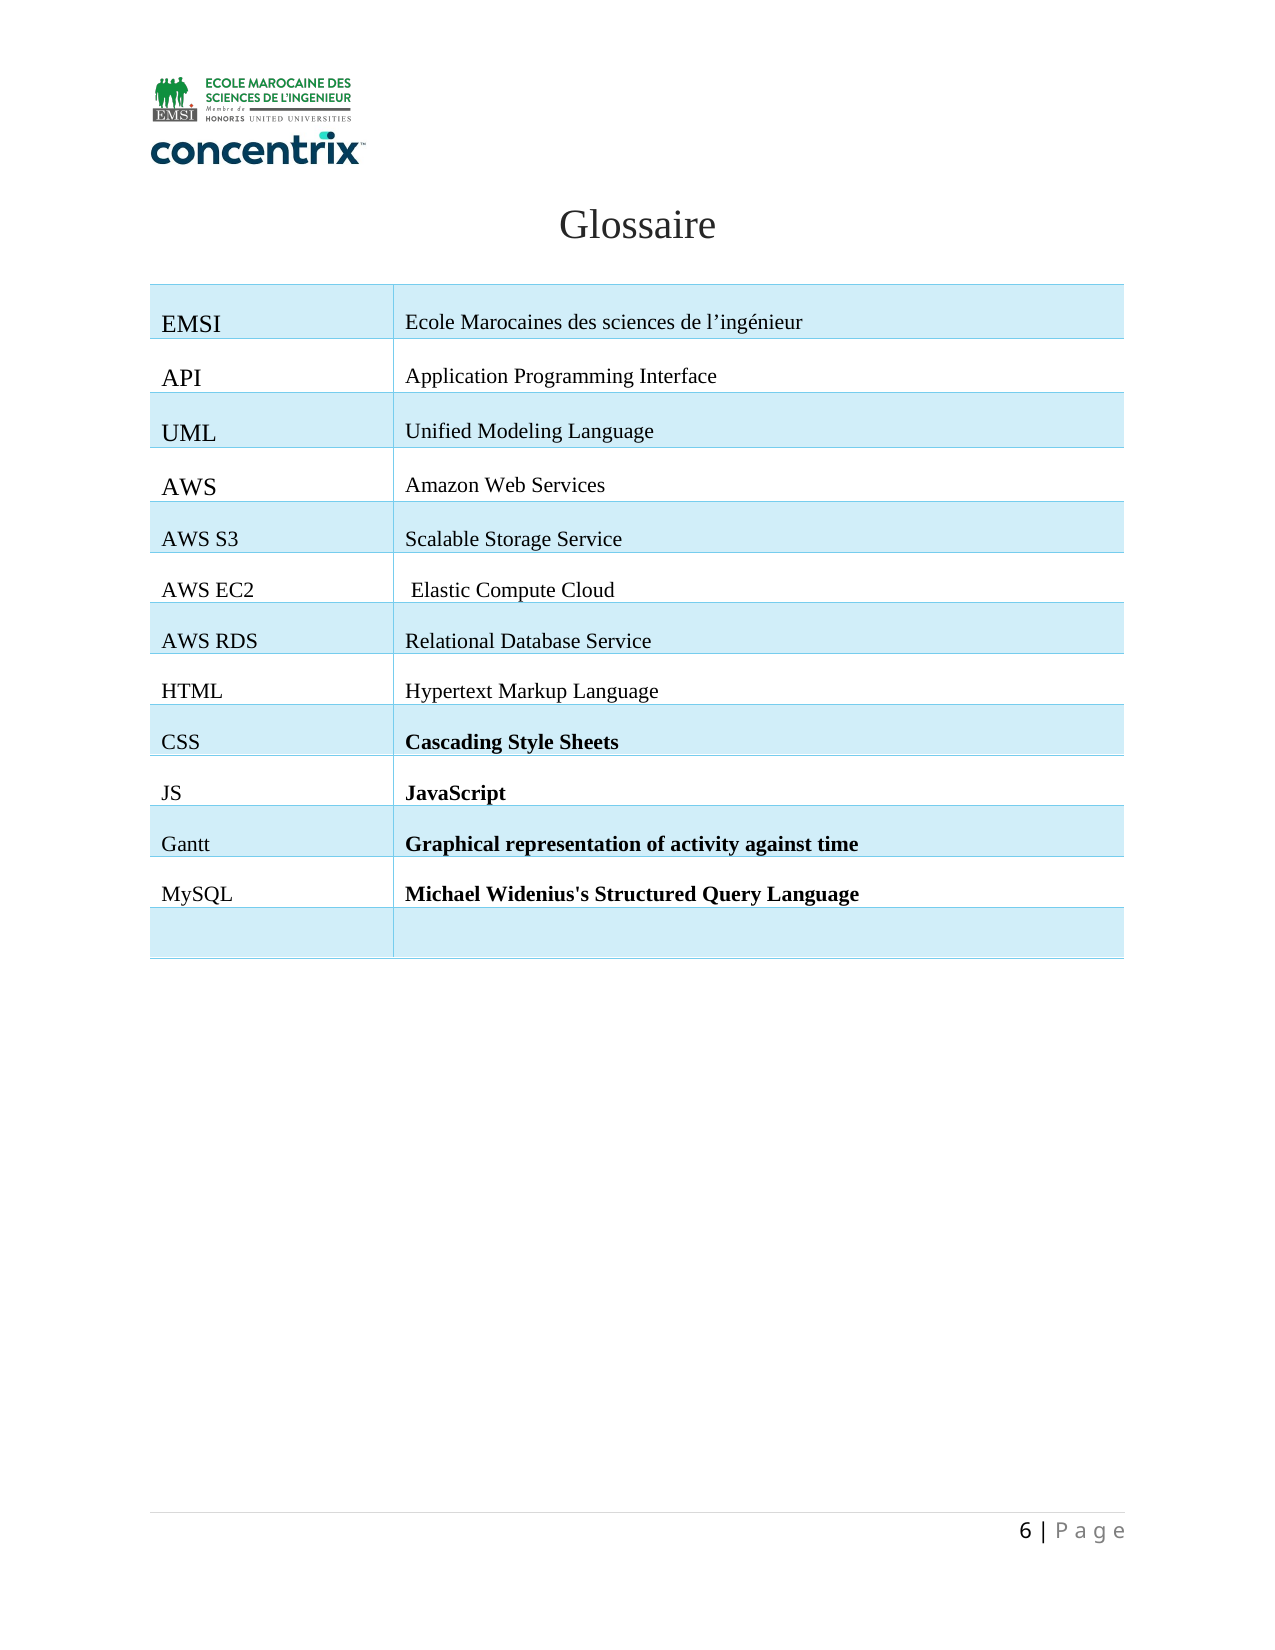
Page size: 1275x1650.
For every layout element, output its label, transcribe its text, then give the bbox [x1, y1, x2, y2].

table_cell HTML [150, 654, 393, 704]
table_cell Elastic Compute Cloud [394, 553, 1124, 602]
table_cell JavaScript [394, 756, 1124, 805]
table_cell Unified Modeling Language [394, 393, 1124, 447]
table_cell Amazon Web Services [394, 448, 1124, 501]
table_cell Cascading Style Sheets [394, 705, 1124, 754]
table_cell AWS EC2 [150, 553, 393, 602]
table_cell JS [150, 756, 393, 805]
table_cell Gantt [150, 806, 393, 856]
table_cell AWS [150, 448, 393, 501]
table_cell Scalable Storage Service [394, 502, 1124, 552]
table_cell [394, 908, 1124, 957]
table_header Ecole Marocaines des sciences de l’ingénieur [394, 285, 1124, 338]
picture [150, 75, 368, 170]
table_cell Application Programming Interface [394, 339, 1124, 392]
subtitle Glossaire [150, 199, 1125, 247]
table_cell AWS RDS [150, 603, 393, 653]
table_cell AWS S3 [150, 502, 393, 552]
table_cell Relational Database Service [394, 603, 1124, 653]
table_cell MySQL [150, 857, 393, 907]
table_header EMSI [150, 285, 393, 338]
table_cell Hypertext Markup Language [394, 654, 1124, 704]
table_cell CSS [150, 705, 393, 754]
table_cell API [150, 339, 393, 392]
table_cell [150, 908, 393, 957]
table_cell UML [150, 393, 393, 447]
table_cell Michael Widenius's Structured Query Language [394, 857, 1124, 907]
table_cell Graphical representation of activity against time [394, 806, 1124, 856]
